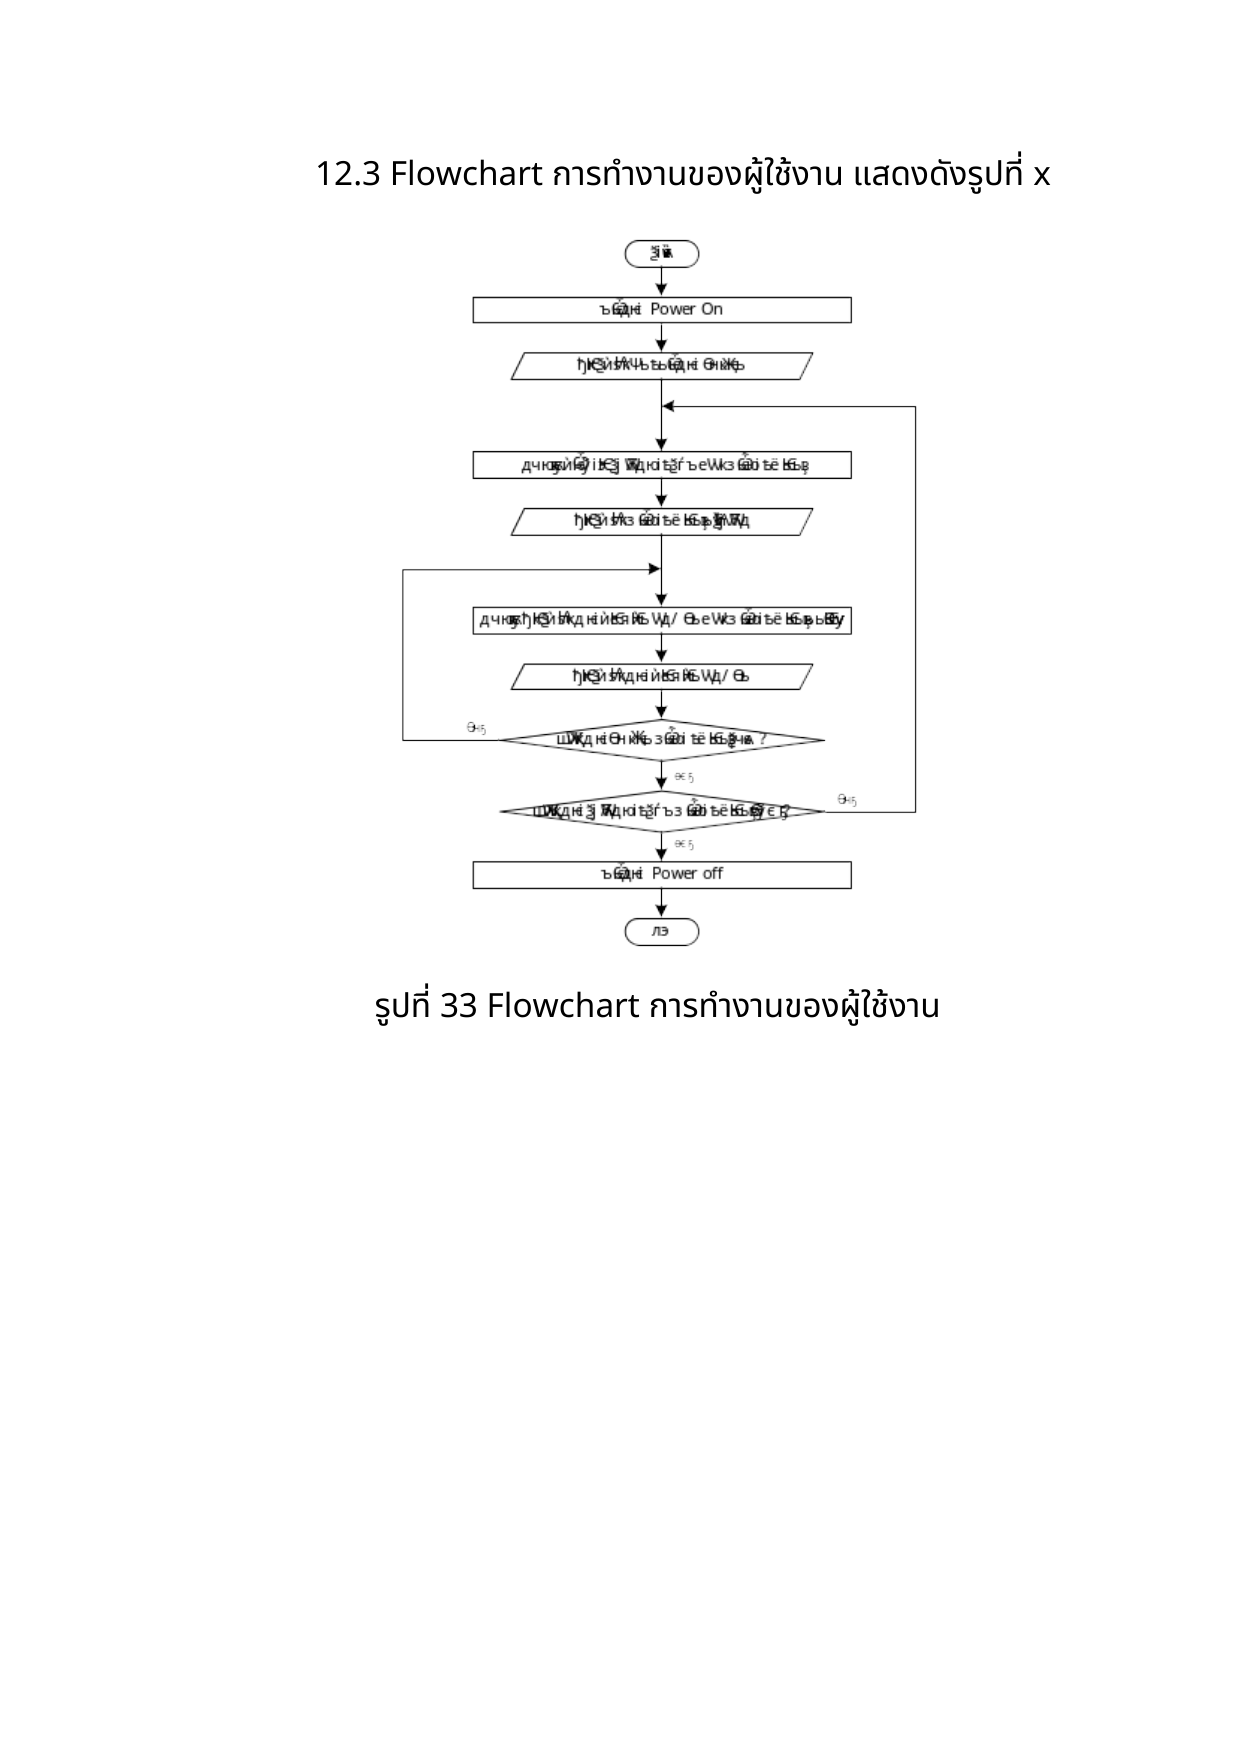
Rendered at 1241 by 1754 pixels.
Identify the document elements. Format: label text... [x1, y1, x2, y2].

text 12.3 Flowchart การทำงานของผู้ใช้งาน แสดงดังรูปที่ x [225, 150, 1090, 201]
text รูปที่ 33 Flowchart การทำงานของผู้ใช้งาน [225, 982, 1090, 1032]
